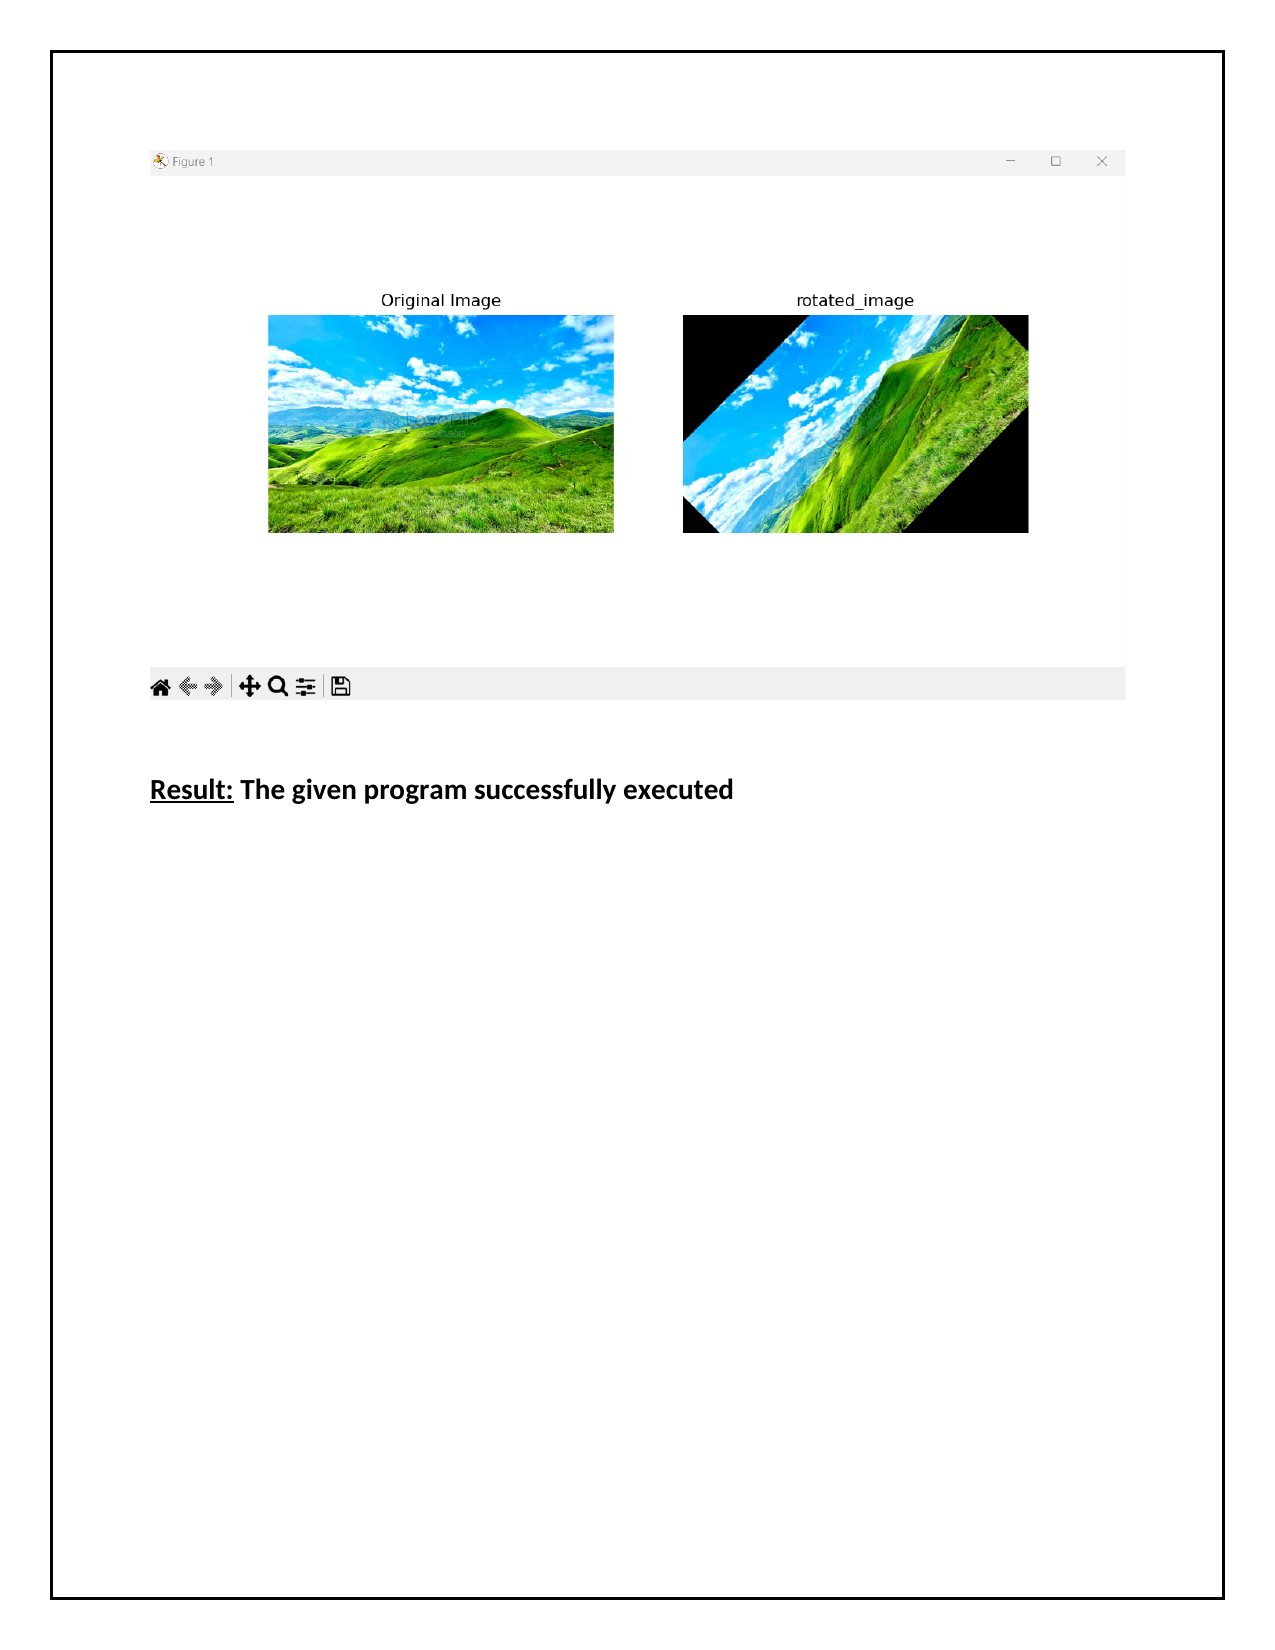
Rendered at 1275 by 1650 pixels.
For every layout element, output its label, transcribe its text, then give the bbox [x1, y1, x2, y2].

picture [150, 150, 1125, 700]
text Result: The given program successfully executed [150, 771, 1125, 807]
